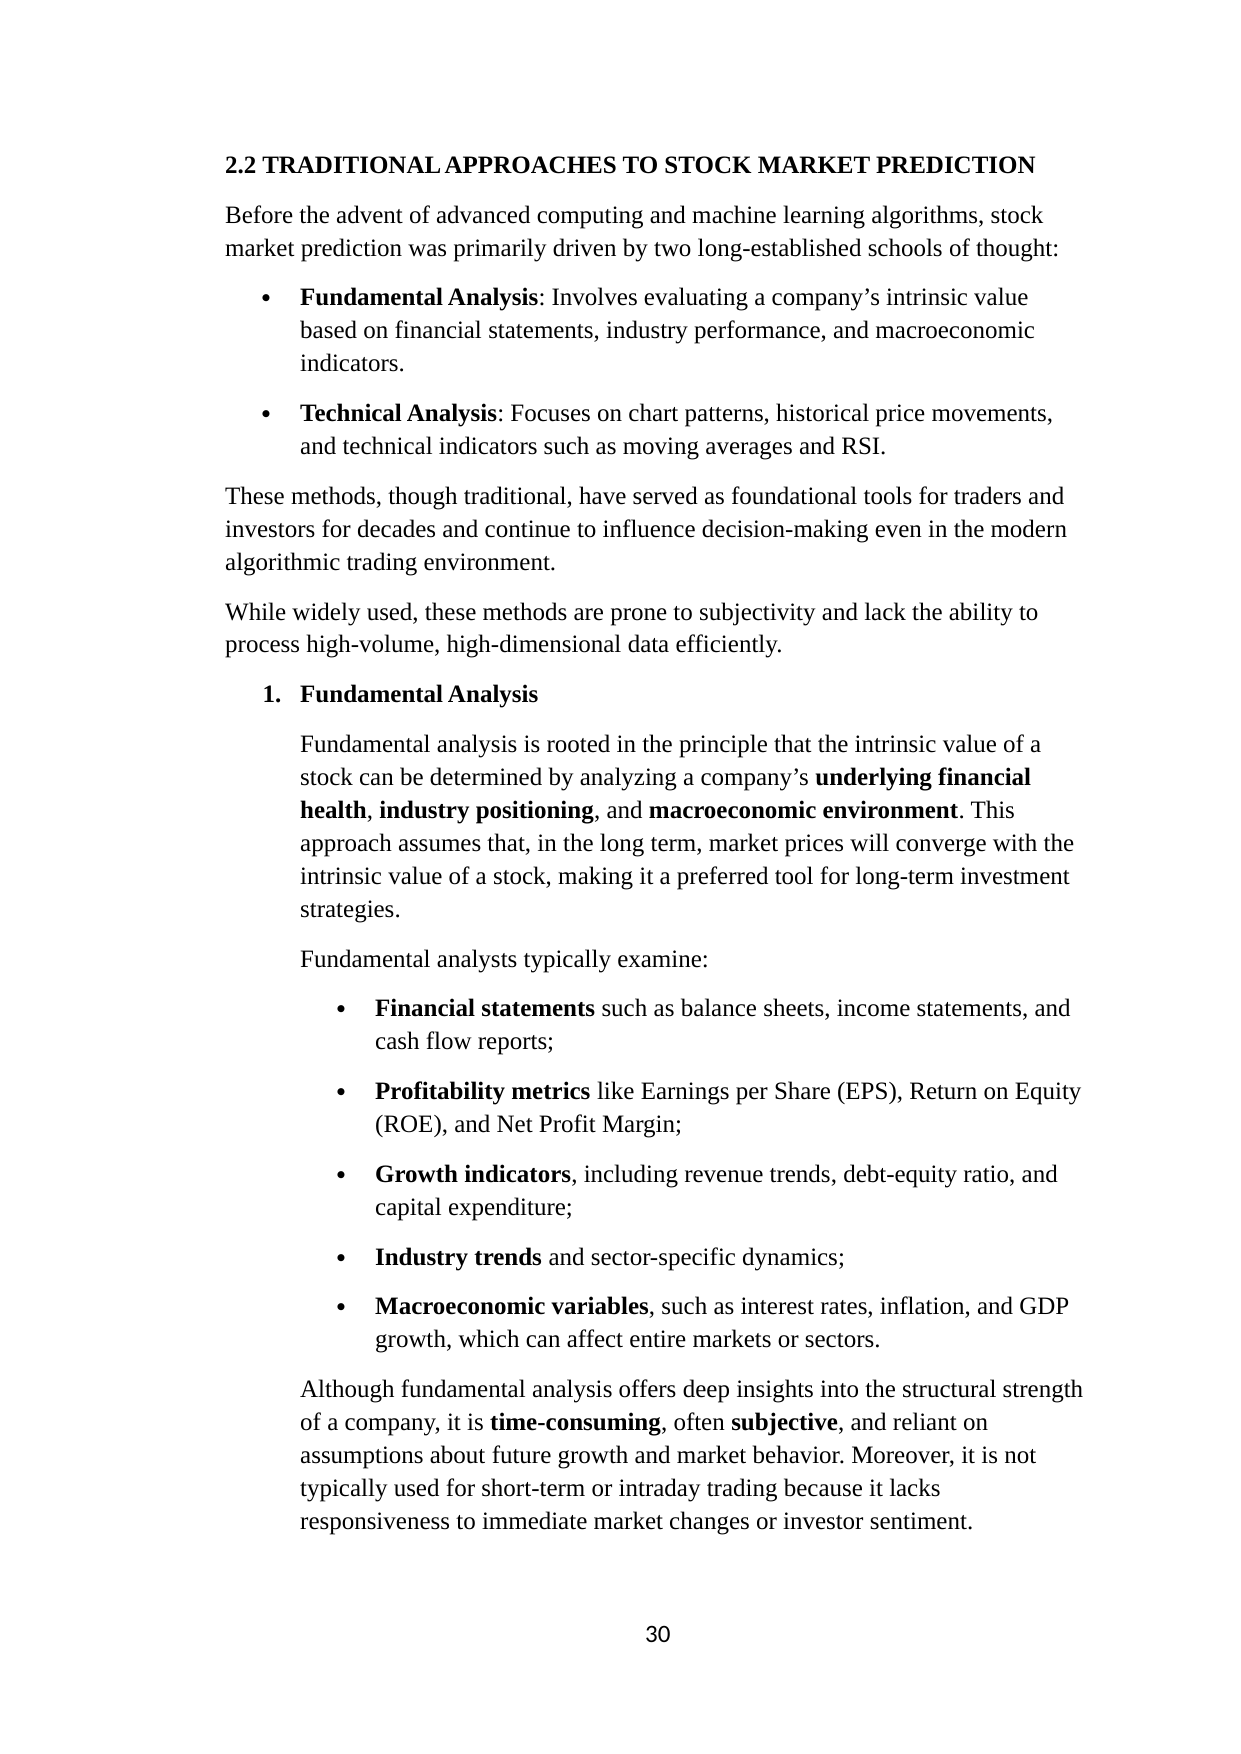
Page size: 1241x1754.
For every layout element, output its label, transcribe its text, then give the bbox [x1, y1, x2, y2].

text 2.2 TRADITIONAL APPROACHES TO STOCK MARKET PREDICTION [225, 150, 1090, 179]
text While widely used, these methods are prone to subjectivity and lack the ability to process high-volume, high-dimensional data efficiently. [225, 597, 1090, 658]
text These methods, though traditional, have served as foundational tools for traders and investors for decades and continue to influence decision-making even in the modern algorithmic trading environment. [225, 481, 1090, 576]
list Industry trends and sector-specific dynamics; [337, 1242, 1090, 1270]
list Macroeconomic variables, such as interest rates, inflation, and GDP growth, which can affect entire markets or sectors. [337, 1291, 1090, 1353]
list Fundamental Analysis [262, 679, 1090, 708]
list Fundamental Analysis: Involves evaluating a company’s intrinsic value based on financial statements, industry performance, and macroeconomic indicators. [262, 282, 1090, 377]
list Profitability metrics like Earnings per Share (EPS), Return on Equity (ROE), and Net Profit Margin; [337, 1076, 1090, 1138]
text Fundamental analysis is rooted in the principle that the intrinsic value of a stock can be determined by analyzing a company’s underlying financial health, industry positioning, and macroeconomic environment. This approach assumes that, in the long term, market prices will converge with the intrinsic value of a stock, making it a preferred tool for long-term investment strategies. [300, 729, 1090, 923]
list Growth indicators, including revenue trends, debt-equity ratio, and capital expenditure; [337, 1159, 1090, 1221]
list Technical Analysis: Focuses on chart patterns, historical price movements, and technical indicators such as moving averages and RSI. [262, 398, 1090, 460]
list Financial statements such as balance sheets, income statements, and cash flow reports; [337, 993, 1090, 1055]
text Although fundamental analysis offers deep insights into the structural strength of a company, it is time-consuming, often subjective, and reliant on assumptions about future growth and market behavior. Moreover, it is not typically used for short-term or intraday trading because it lacks responsiveness to immediate market changes or investor sentiment. [300, 1374, 1090, 1535]
text Fundamental analysts typically examine: [300, 944, 1090, 972]
text Before the advent of advanced computing and machine learning algorithms, stock market prediction was primarily driven by two long-established schools of thought: [225, 200, 1090, 261]
